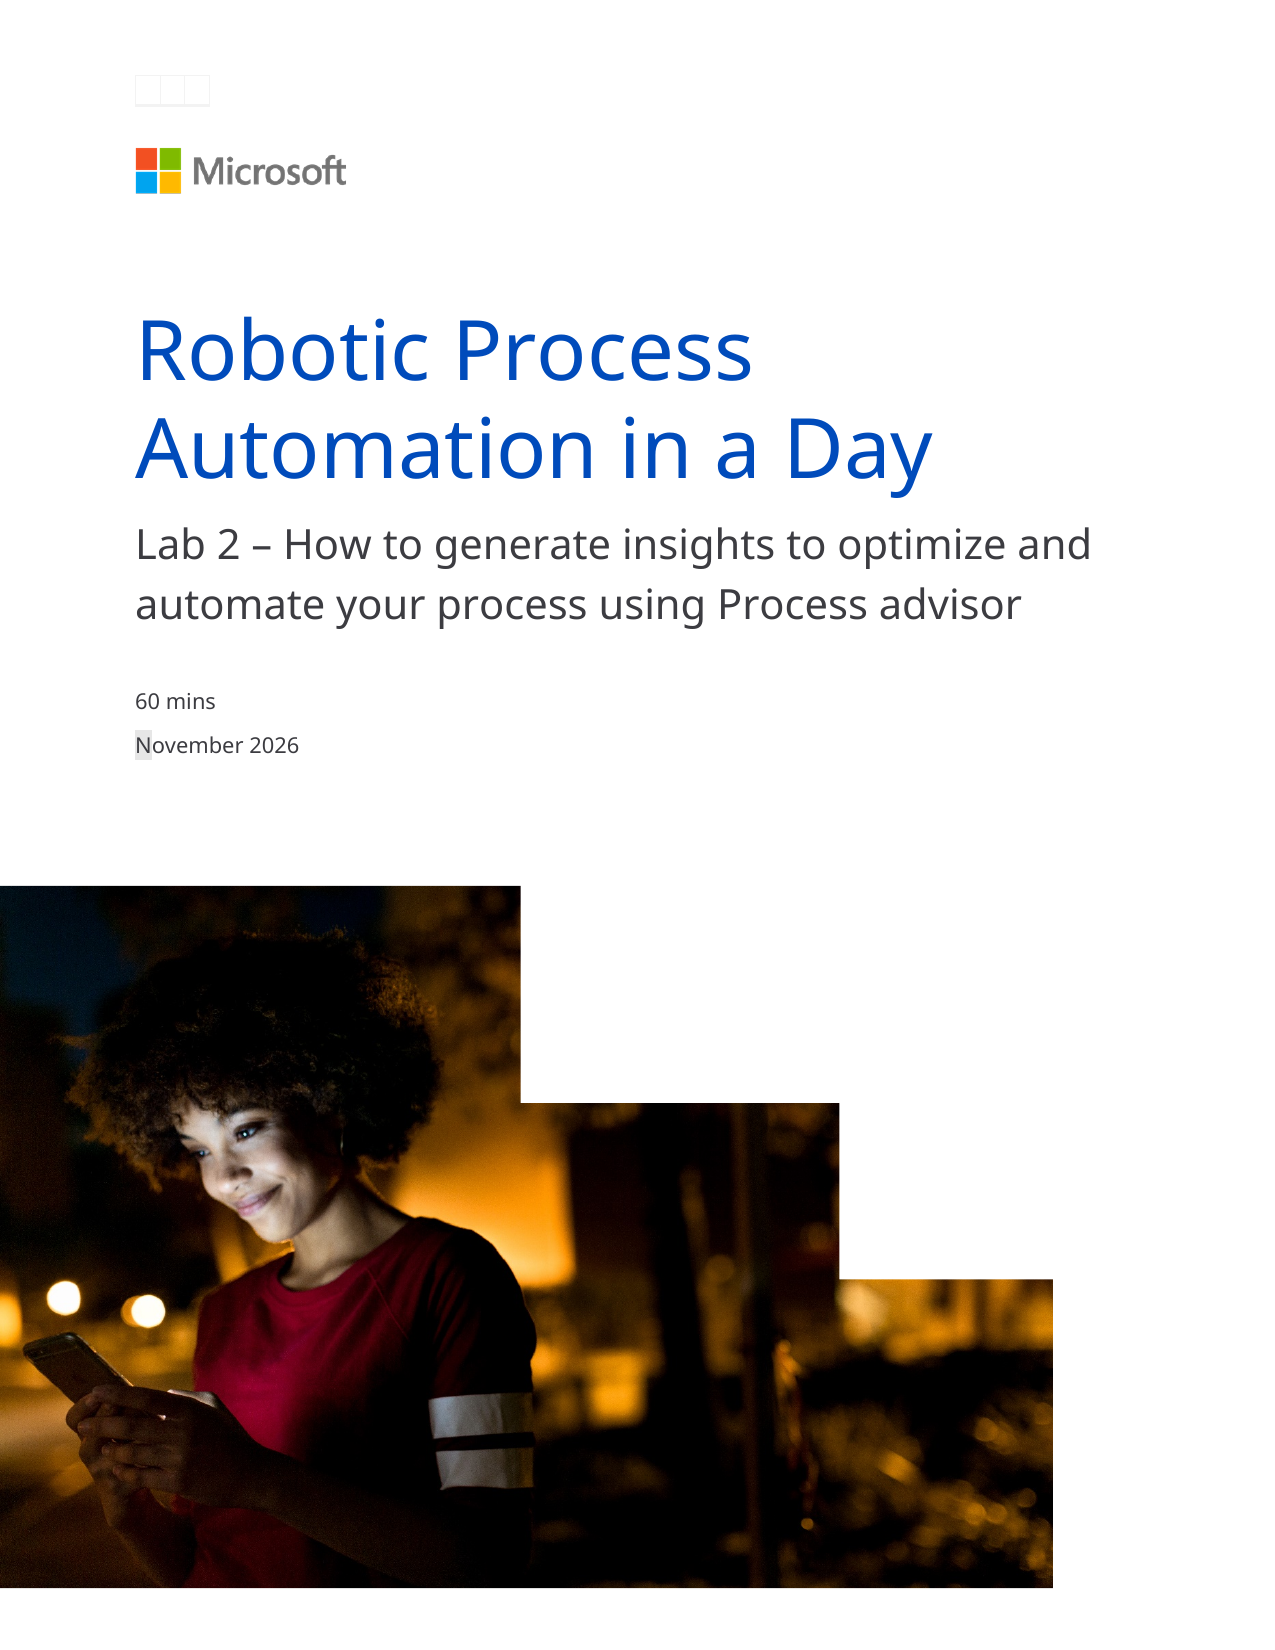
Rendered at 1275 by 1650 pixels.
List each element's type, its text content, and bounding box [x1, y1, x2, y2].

picture [135, 147, 347, 194]
text October 2021 [152, 730, 1140, 760]
text 60 mins [135, 686, 1140, 716]
picture [0, 885, 1053, 1589]
text Lab 2 – How to generate insights to optimize and automate your process using Process advisor [135, 515, 1140, 632]
text Robotic Process Automation in a Day [135, 298, 1140, 503]
